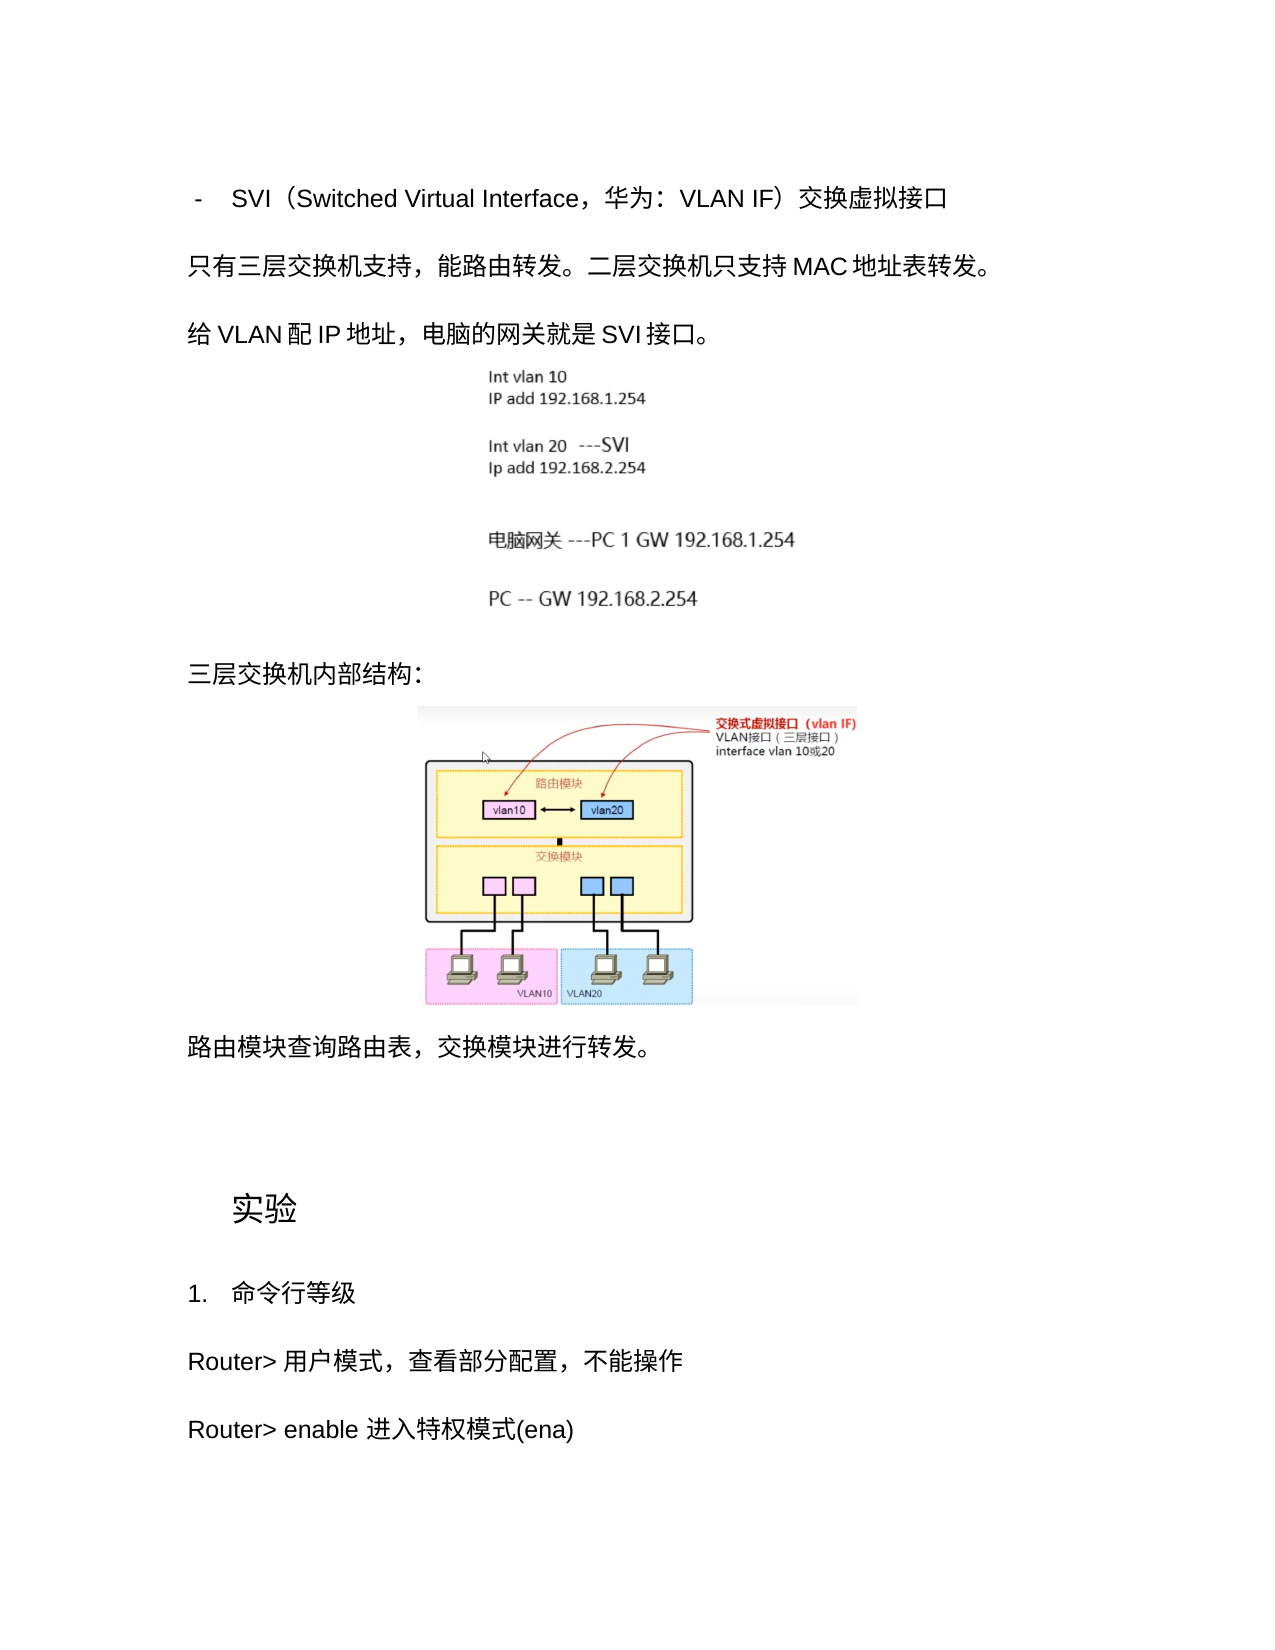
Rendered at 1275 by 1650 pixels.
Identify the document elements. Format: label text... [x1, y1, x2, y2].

subtitle 实验 [187, 1173, 1088, 1241]
text Router> 用户模式，查看部分配置，不能操作 [187, 1325, 1088, 1393]
picture [417, 706, 858, 1007]
text Router> enable 进入特权模式(ena) [187, 1393, 1088, 1461]
subtitle 命令行等级 [187, 1257, 1088, 1325]
text 给VLAN配IP地址，电脑的网关就是SVI接口。 [187, 299, 1088, 367]
subtitle SVI（Switched Virtual Interface，华为：VLAN IF）交换虚拟接口 [187, 163, 1088, 231]
text 只有三层交换机支持，能路由转发。二层交换机只支持MAC地址表转发。 [187, 231, 1088, 299]
picture [478, 366, 797, 611]
text 三层交换机内部结构： [187, 638, 1088, 706]
text 路由模块查询路由表，交换模块进行转发。 [187, 1012, 1088, 1080]
